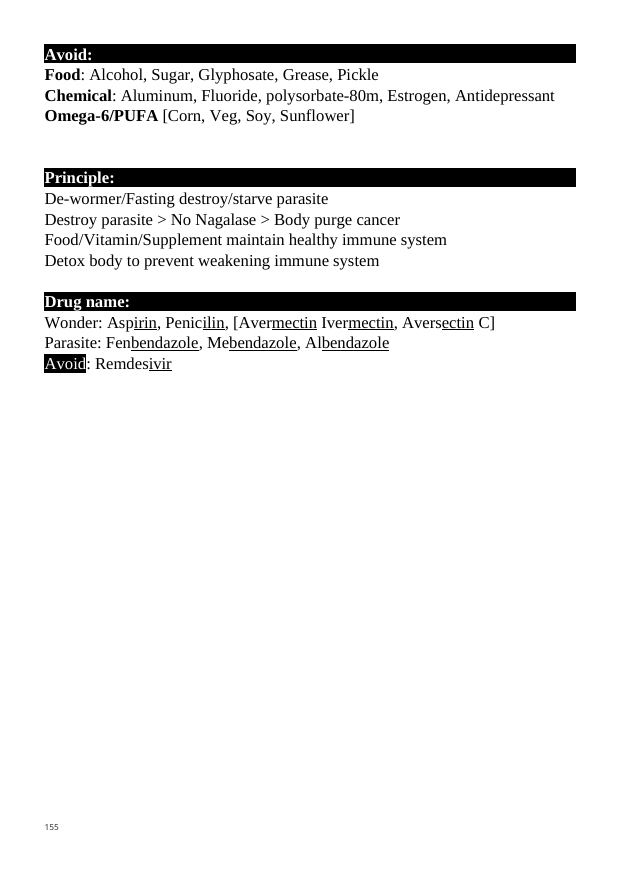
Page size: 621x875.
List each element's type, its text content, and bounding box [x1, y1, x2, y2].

text Wonder: Aspirin, Penicilin, [Avermectin Ivermectin, Aversectin C] [44, 312, 576, 332]
subtitle Avoid: [44, 44, 576, 63]
text Avoid: Remdesivir [86, 354, 576, 373]
subtitle Drug name: [44, 292, 576, 311]
subtitle Principle: [44, 168, 576, 187]
text Food/Vitamin/Supplement maintain healthy immune system [44, 230, 576, 249]
text Destroy parasite > No Nagalase > Body purge cancer [44, 209, 576, 228]
text De-wormer/Fasting destroy/starve parasite [44, 189, 576, 208]
text Detox body to prevent weakening immune system [44, 251, 576, 270]
text Omega-6/PUFA [Corn, Veg, Soy, Sunflower] [44, 106, 576, 125]
text Parasite: Fenbendazole, Mebendazole, Albendazole [44, 333, 576, 352]
text Food: Alcohol, Sugar, Glyphosate, Grease, Pickle [44, 65, 576, 84]
text Chemical: Aluminum, Fluoride, polysorbate-80m, Estrogen, Antidepressant [44, 86, 576, 105]
